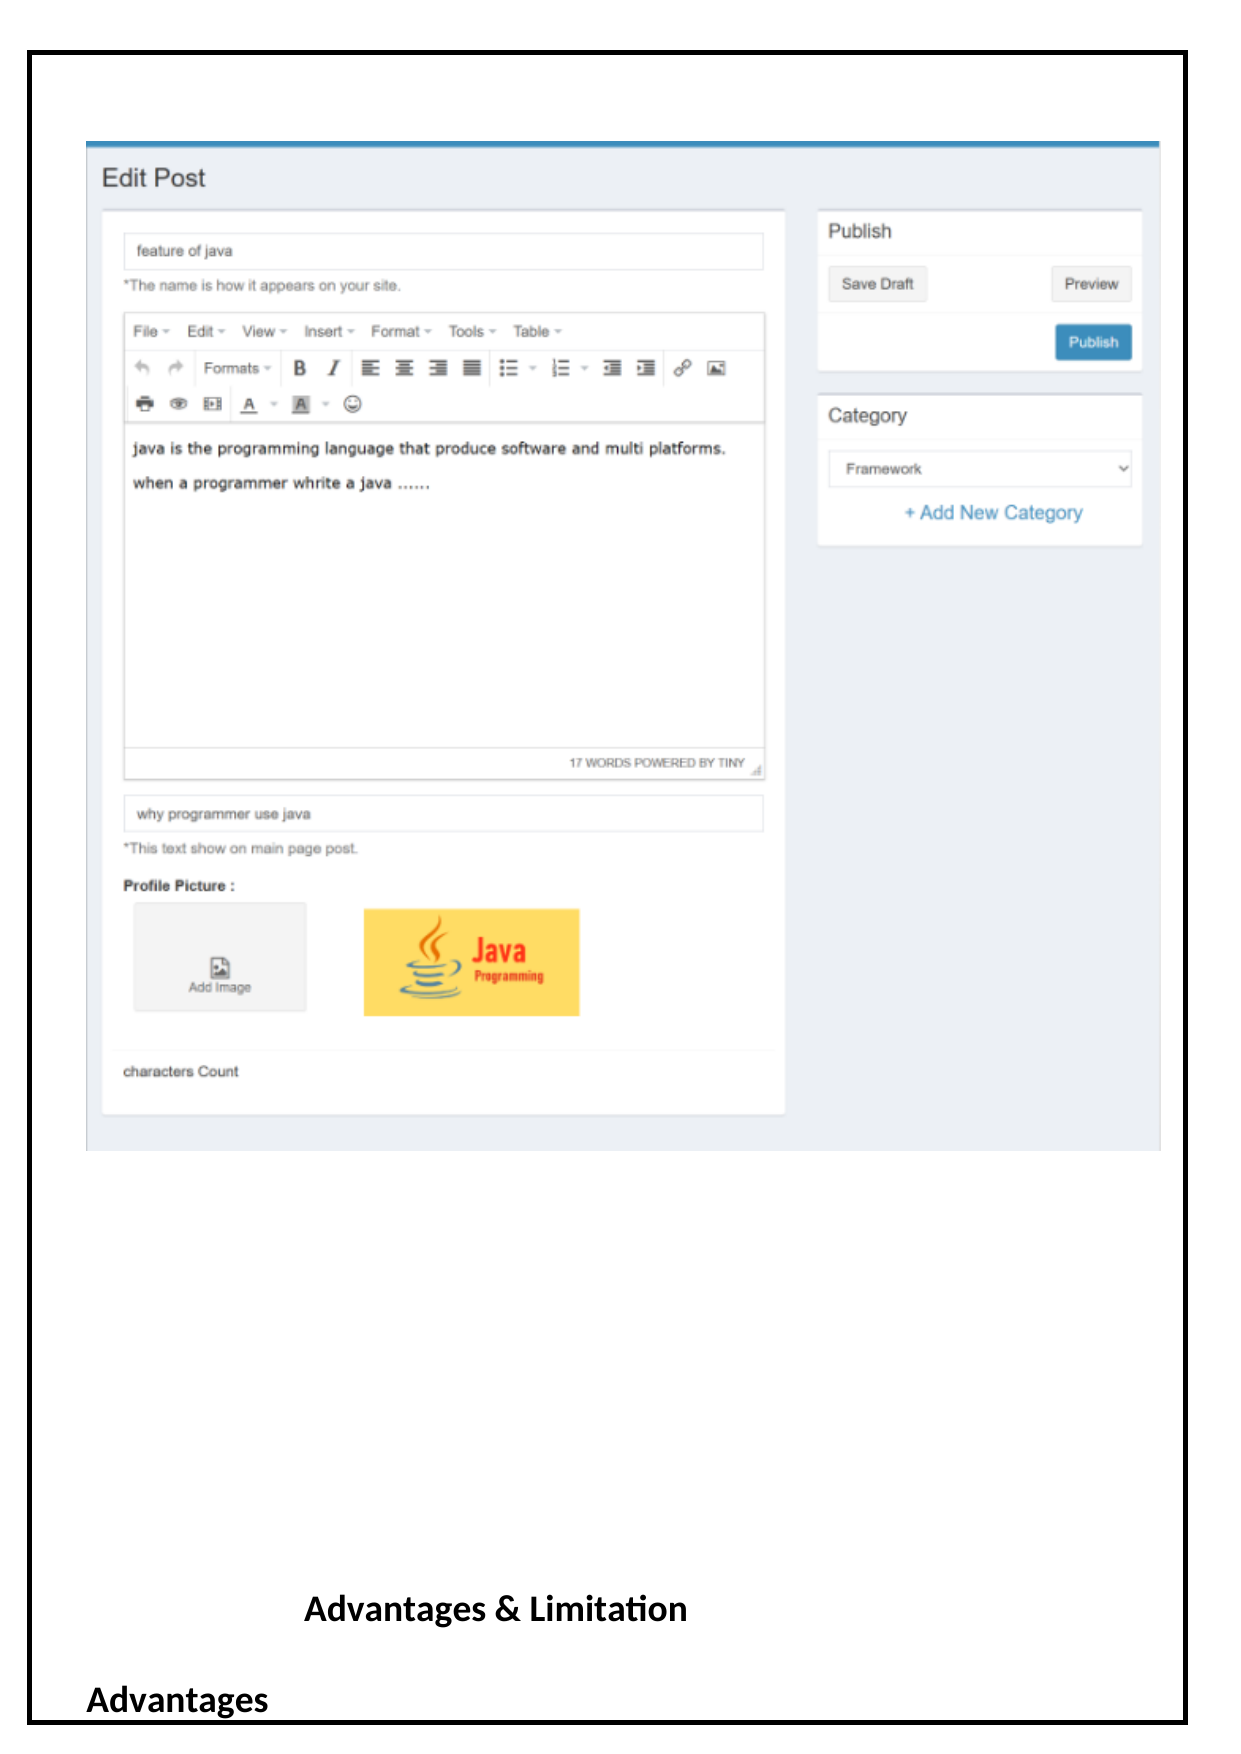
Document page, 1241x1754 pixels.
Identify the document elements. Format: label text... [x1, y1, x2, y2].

text ﻿ Advantages & Limitation [86, 1585, 1015, 1631]
picture [86, 141, 1161, 1151]
text Advantages [86, 1676, 1015, 1720]
